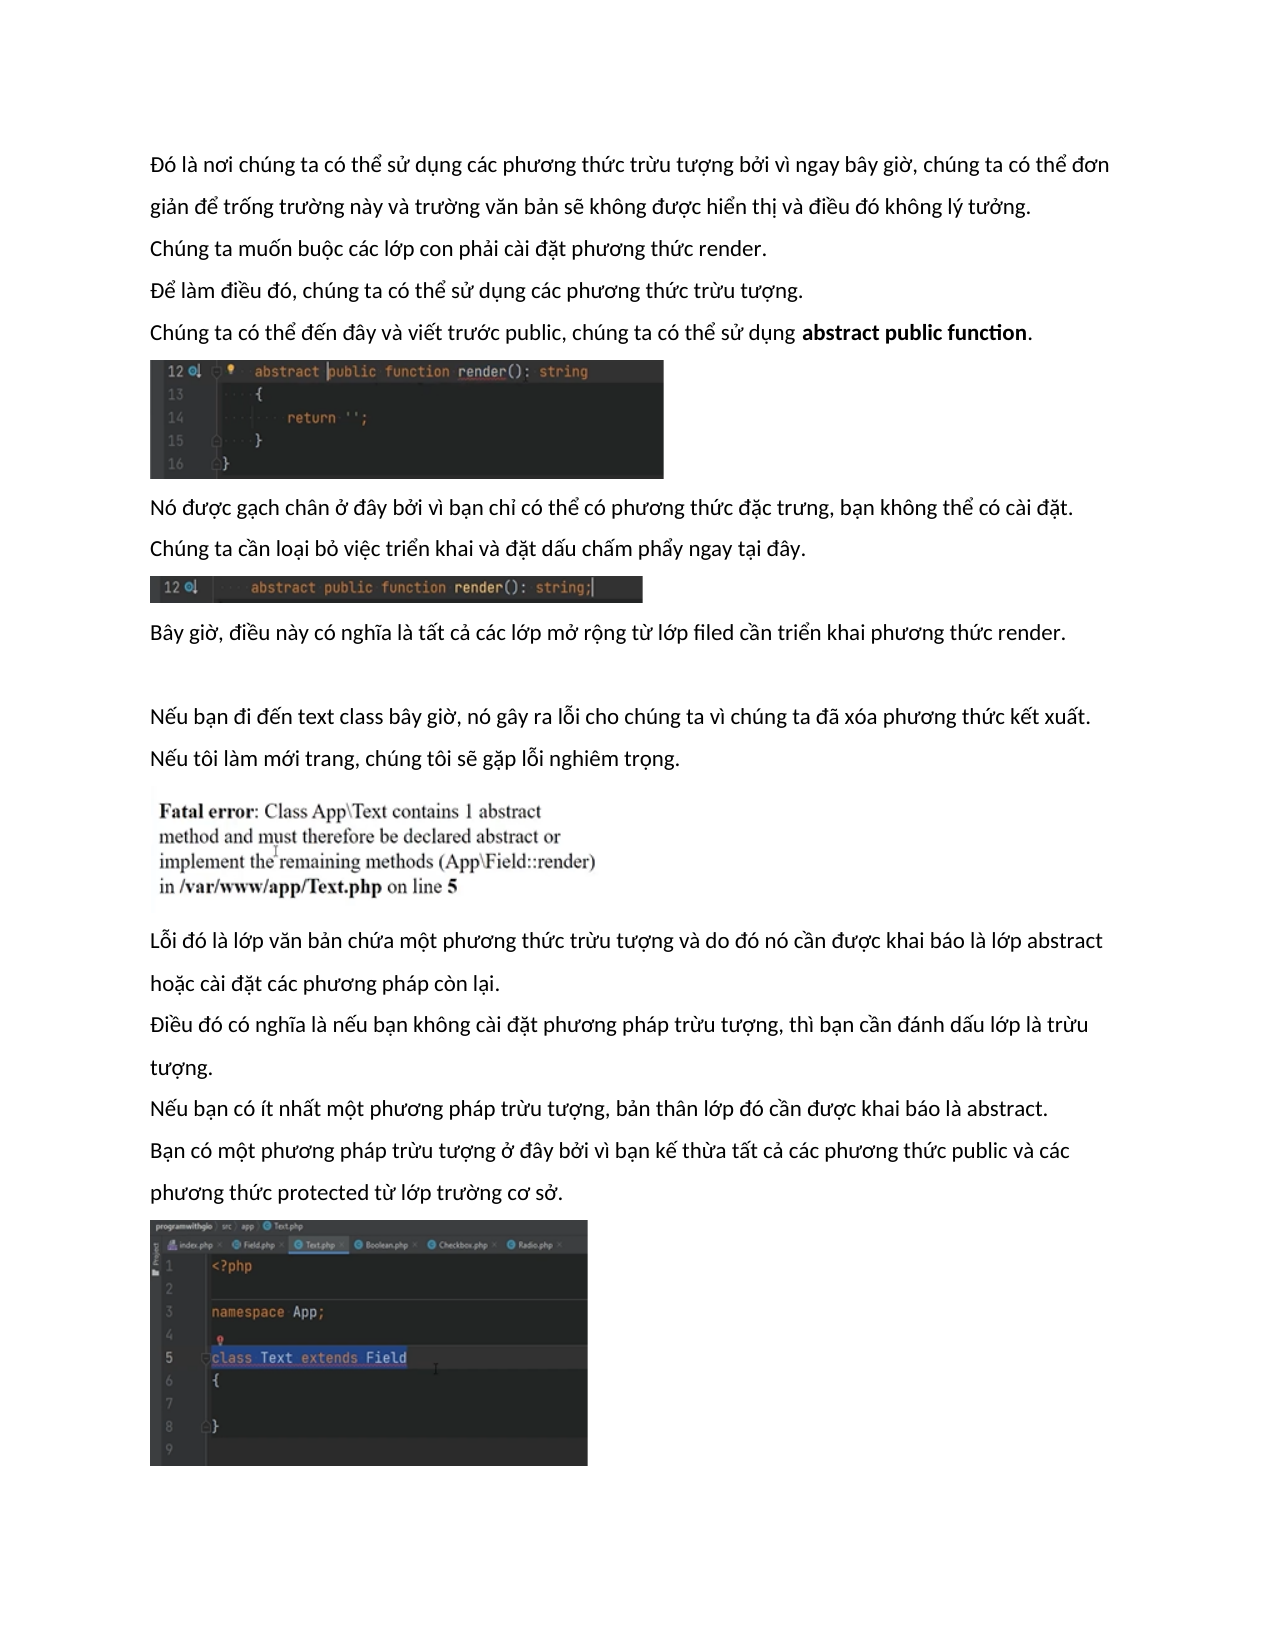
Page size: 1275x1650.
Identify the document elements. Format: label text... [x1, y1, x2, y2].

picture [150, 1220, 588, 1466]
text Chúng ta muốn buộc các lớp con phải cài đặt phương thức render. [150, 234, 1125, 262]
text Nó được gạch chân ở đây bởi vì bạn chỉ có thể có phương thức đặc trưng, bạn không thể có cài đặt. [150, 493, 1125, 521]
picture [150, 786, 600, 913]
text Nếu bạn có ít nhất một phương pháp trừu tượng, bản thân lớp đó cần được khai báo là abstract. [150, 1094, 1125, 1123]
text Chúng ta có thể đến đây và viết trước public, chúng ta có thể sử dụng abstract public function. [150, 318, 1125, 346]
text Để làm điều đó, chúng ta có thể sử dụng các phương thức trừu tượng. [150, 276, 1125, 304]
text Nếu tôi làm mới trang, chúng tôi sẽ gặp lỗi nghiêm trọng. [150, 744, 1125, 772]
text Bạn có một phương pháp trừu tượng ở đây bởi vì bạn kế thừa tất cả các phương thức public và các phương thức protected từ lớp trường cơ sở. [150, 1137, 1125, 1207]
picture [150, 360, 664, 479]
text Đó là nơi chúng ta có thể sử dụng các phương thức trừu tượng bởi vì ngay bây giờ, chúng ta có thể đơn giản để trống trường này và trường văn bản sẽ không được hiển thị và điều đó không lý tưởng. [150, 150, 1125, 220]
text Bây giờ, điều này có nghĩa là tất cả các lớp mở rộng từ lớp filed cần triển khai phương thức render. [150, 618, 1125, 647]
text Lỗi đó là lớp văn bản chứa một phương thức trừu tượng và do đó nó cần được khai báo là lớp abstract hoặc cài đặt các phương pháp còn lại. [150, 927, 1125, 997]
text Điều đó có nghĩa là nếu bạn không cài đặt phương pháp trừu tượng, thì bạn cần đánh dấu lớp là trừu tượng. [150, 1011, 1125, 1081]
picture [150, 576, 643, 603]
text Chúng ta cần loại bỏ việc triển khai và đặt dấu chấm phẩy ngay tại đây. [150, 534, 1125, 563]
text Nếu bạn đi đến text class bây giờ, nó gây ra lỗi cho chúng ta vì chúng ta đã xóa phương thức kết xuất. [150, 702, 1125, 731]
